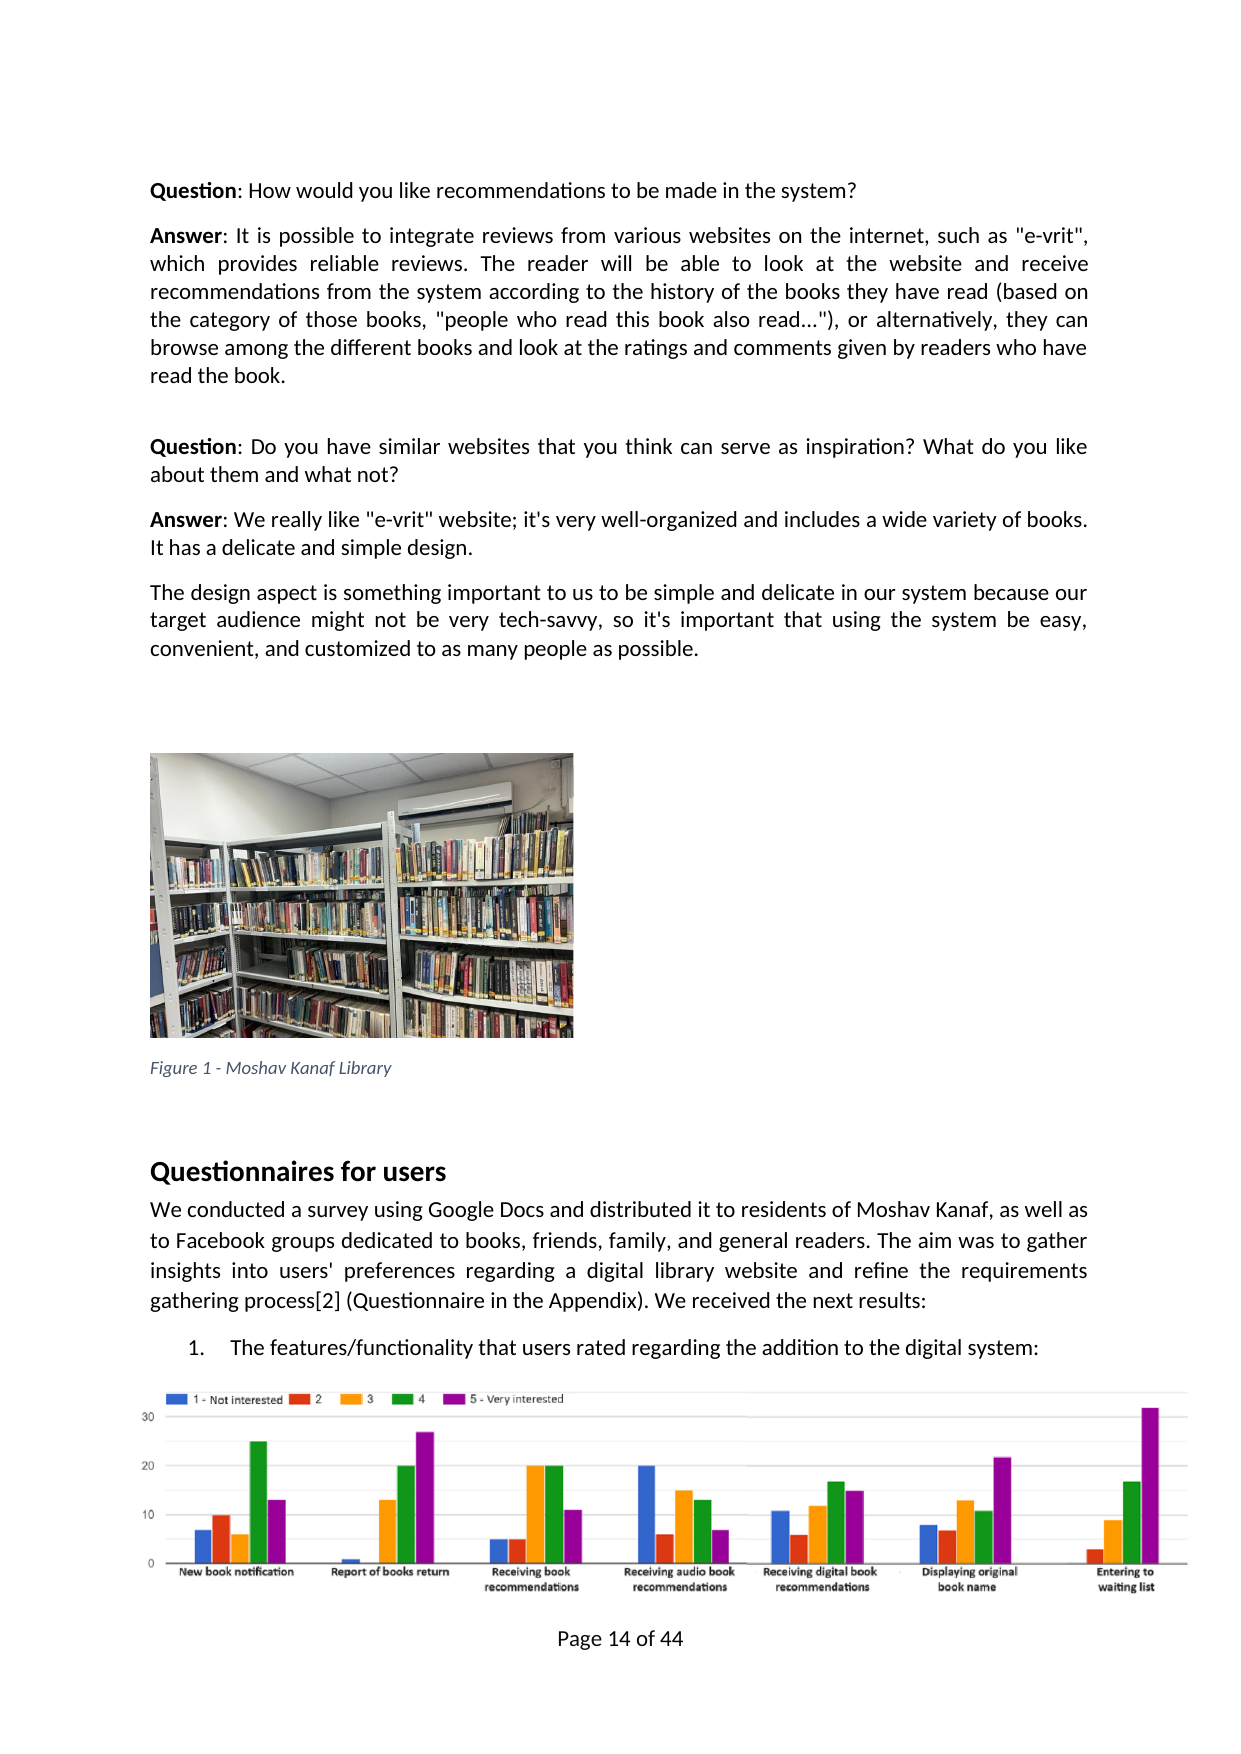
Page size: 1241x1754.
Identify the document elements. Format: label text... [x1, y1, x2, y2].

text We conducted a survey using Google Docs and distributed it to residents of Moshav Kanaf, as well as to Facebook groups dedicated to books, friends, family, and general readers. The aim was to gather insights into users' preferences regarding a digital library website and refine the requirements gathering process[2] (Questionnaire in the Appendix). We received the next results: [150, 1196, 1090, 1314]
list The features/functionality that users rated regarding the addition to the digital system: [187, 1333, 1090, 1361]
text Answer: It is possible to integrate reviews from various websites on the internet, such as "e-vrit", which provides reliable reviews. The reader will be able to look at the website and receive recommendations from the system according to the history of the books they have read (based on the category of those books, "people who read this book also read..."), or alternatively, they can browse among the different books and look at the ratings and comments given by readers who have read the book. [150, 221, 1090, 389]
picture [122, 1365, 1226, 1613]
text The design aspect is something important to us to be simple and delicate in our system because our target audience might not be very tech-savvy, so it's important that using the system be easy, convenient, and customized to as many people as possible. [150, 578, 1090, 662]
text Question: Do you have similar websites that you think can serve as inspiration? What do you like about them and what not? [150, 432, 1090, 488]
subtitle Questionnaires for users [150, 1153, 1090, 1188]
picture [150, 753, 574, 1038]
text Question: How would you like recommendations to be made in the system? [150, 176, 1090, 204]
text Answer: We really like "e-vrit" website; it's very well-organized and includes a wide variety of books. It has a delicate and simple design. [150, 505, 1090, 561]
text Figure 1 - Moshav Kanaf Library [150, 1056, 1090, 1079]
